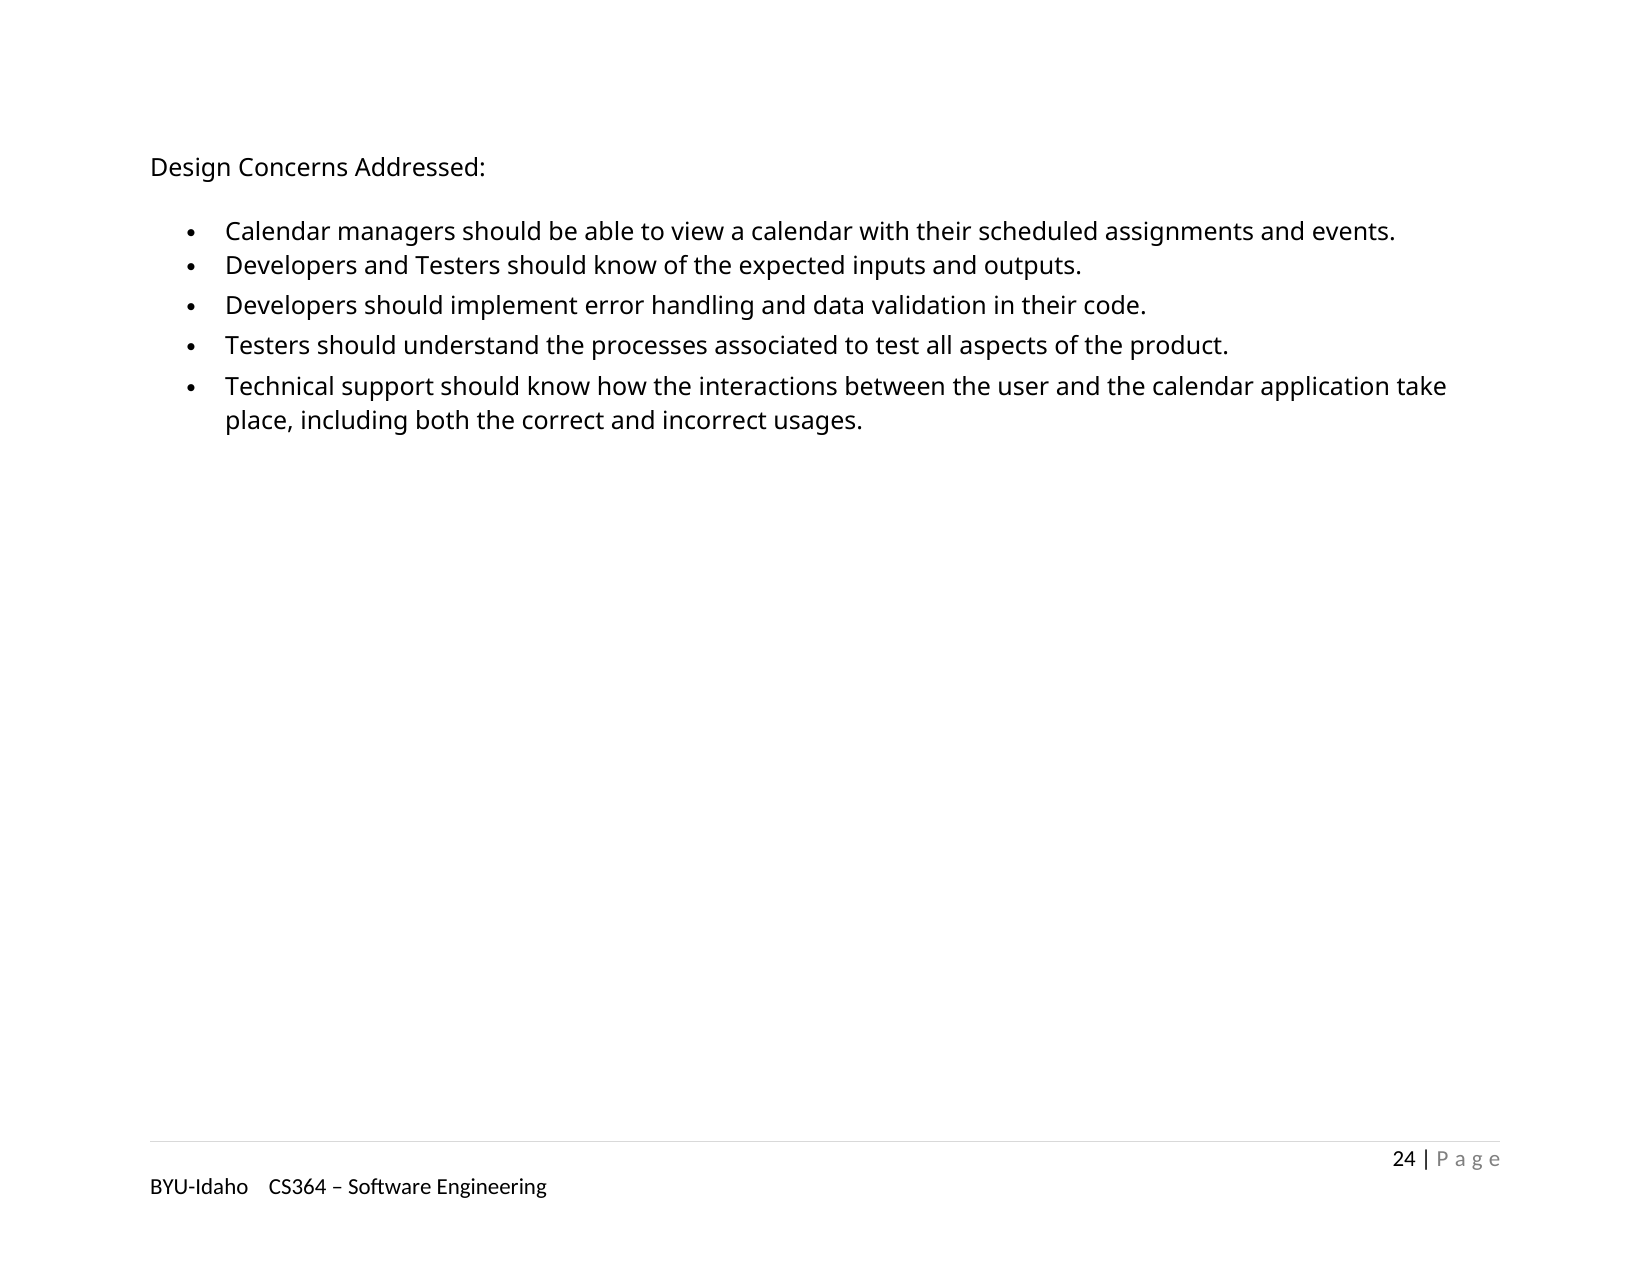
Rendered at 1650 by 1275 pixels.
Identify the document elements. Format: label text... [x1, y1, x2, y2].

list Technical support should know how the interactions between the user and the calendar application take place, including both the correct and incorrect usages. [187, 368, 1500, 436]
text Design Concerns Addressed: [150, 150, 1500, 184]
list Developers and Testers should know of the expected inputs and outputs. [187, 247, 1500, 281]
list Testers should understand the processes associated to test all aspects of the product. [187, 328, 1500, 362]
list Calendar managers should be able to view a calendar with their scheduled assignments and events. [187, 213, 1500, 247]
list Developers should implement error handling and data validation in their code. [187, 288, 1500, 322]
